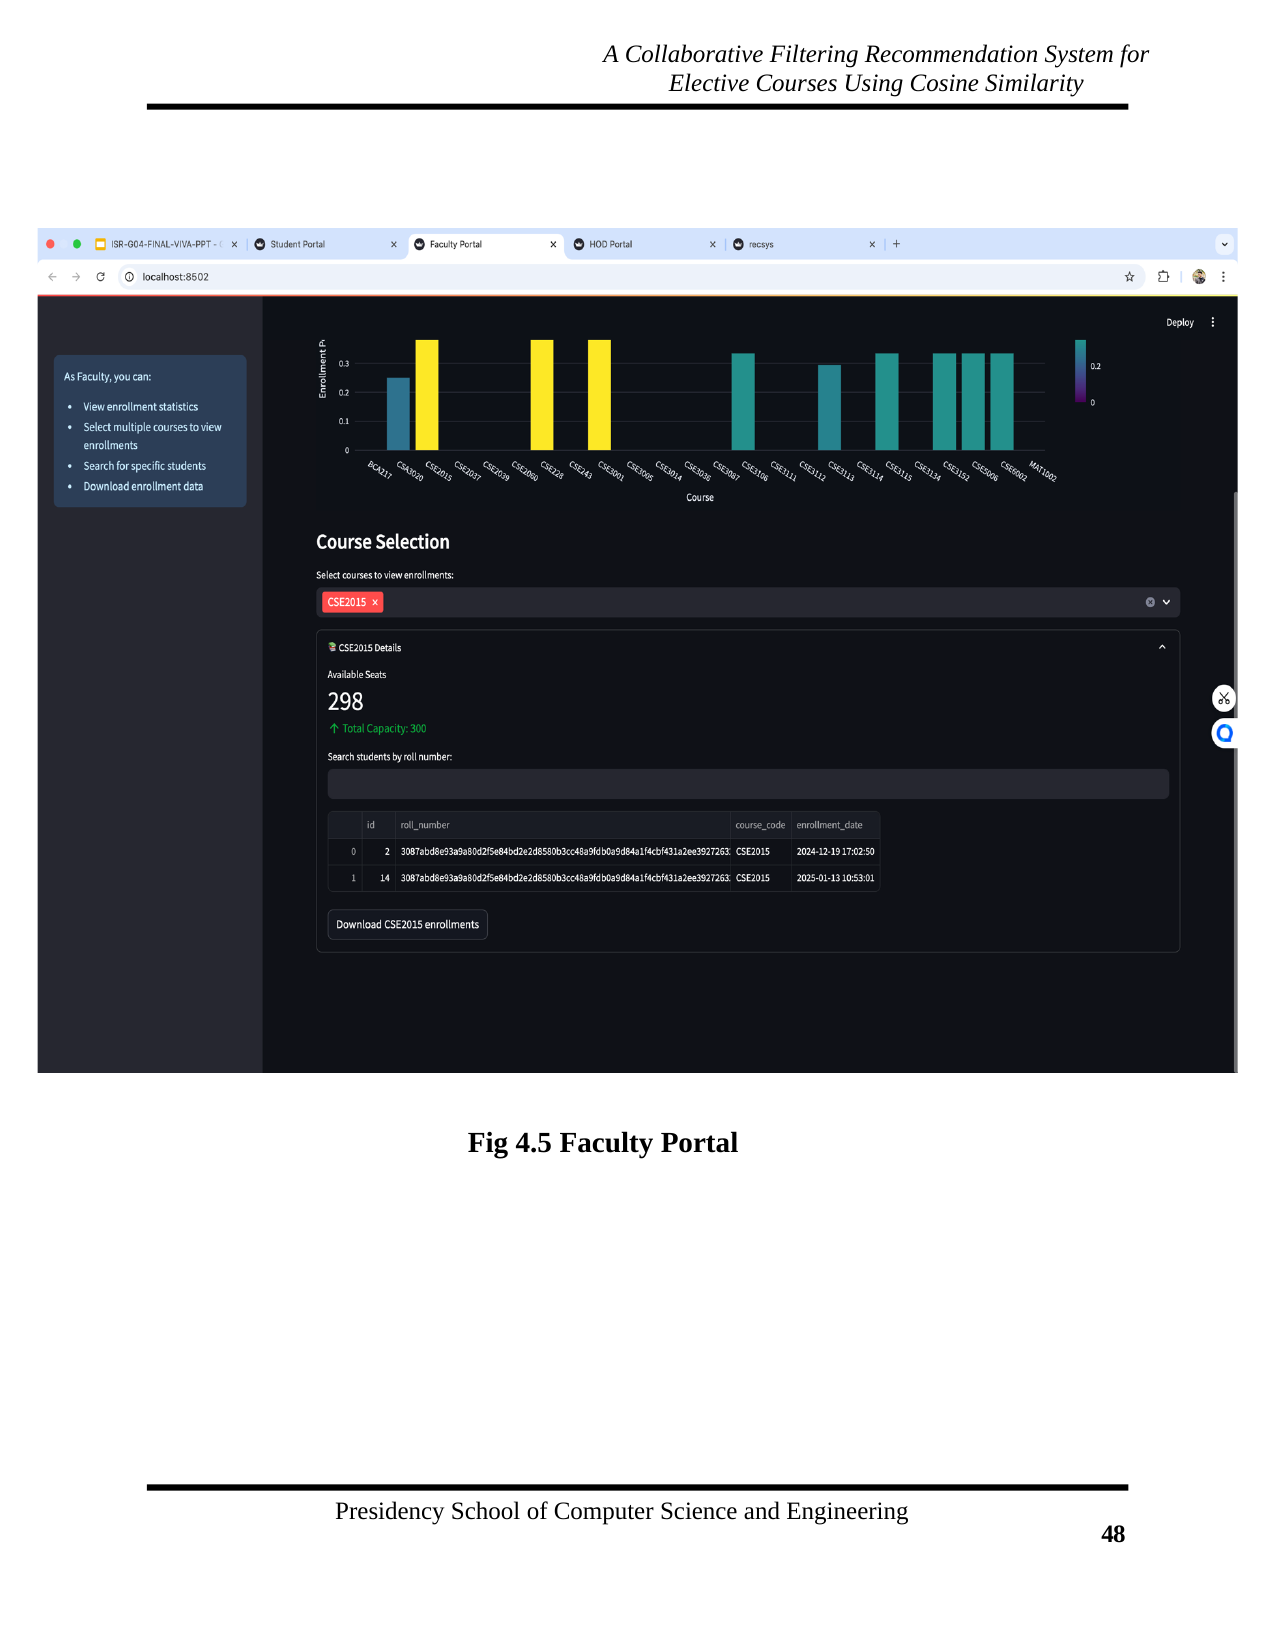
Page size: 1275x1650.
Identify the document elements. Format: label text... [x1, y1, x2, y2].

text Fig 4.5 Faculty Portal [402, 1126, 1237, 1159]
picture [37, 228, 1238, 1073]
